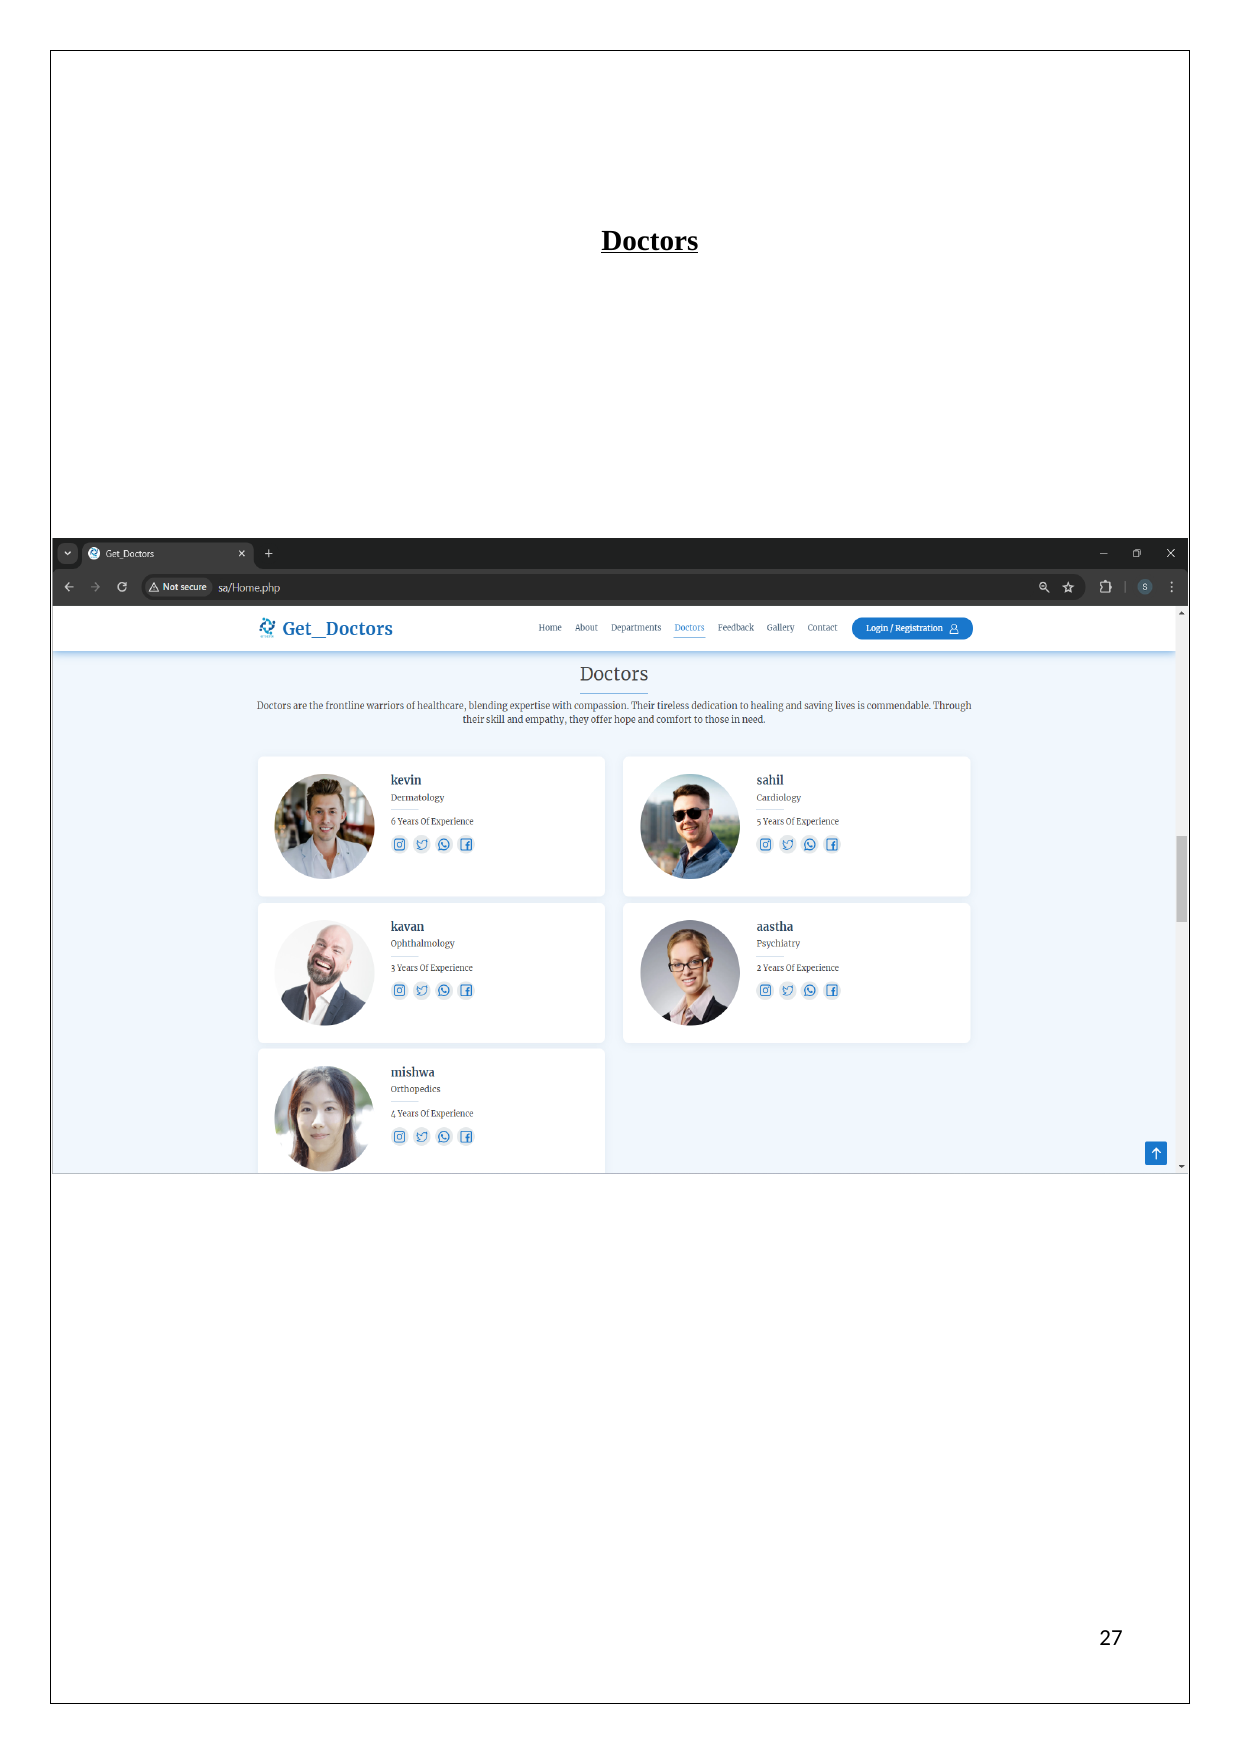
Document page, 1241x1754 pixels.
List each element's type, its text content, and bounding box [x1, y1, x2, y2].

picture [50, 535, 1190, 1176]
text Doctors [177, 223, 1122, 256]
